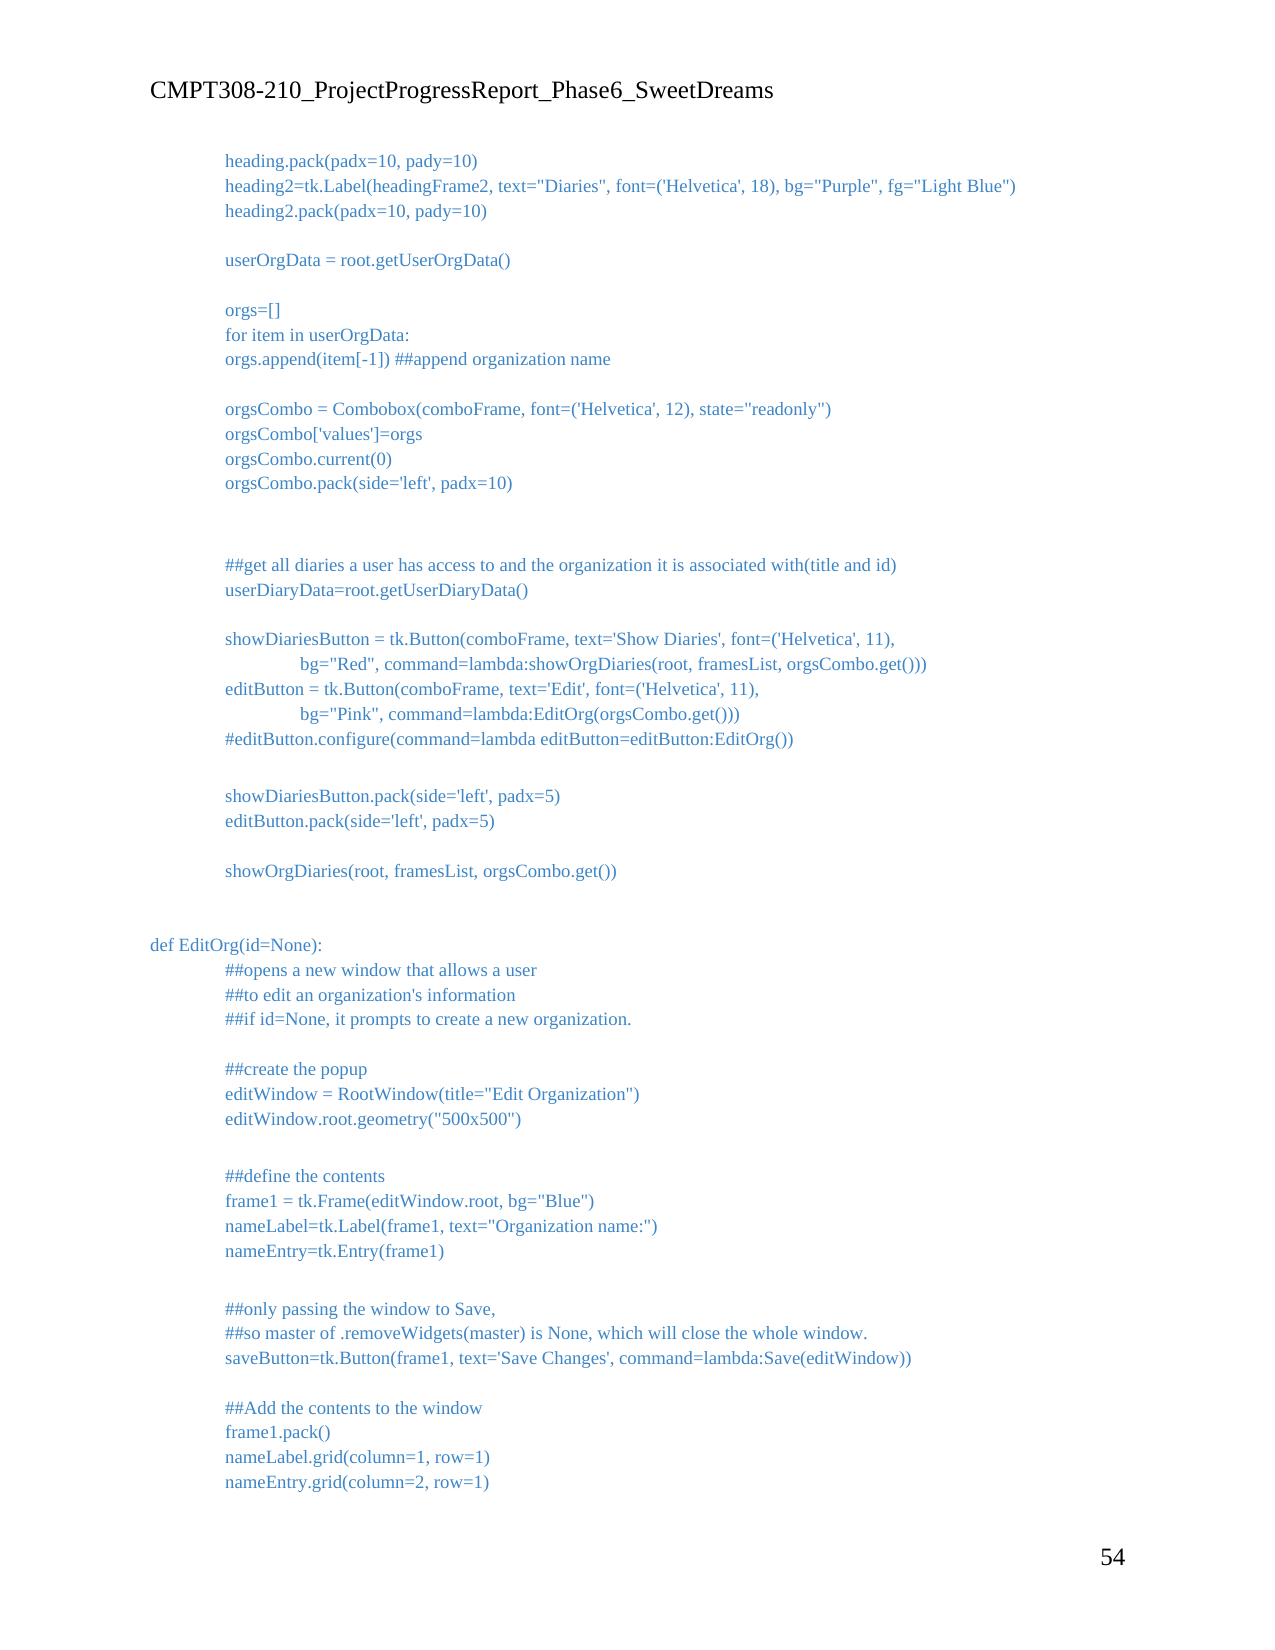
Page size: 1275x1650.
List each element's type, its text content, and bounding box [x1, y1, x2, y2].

text showDiariesButton = tk.Button(comboFrame, text='Show Diaries', font=('Helvetica', 11), [150, 628, 1125, 650]
text orgsCombo = Combobox(comboFrame, font=('Helvetica', 12), state="readonly") [150, 398, 1125, 419]
text showOrgDiaries(root, framesList, orgsCombo.get()) [150, 859, 1125, 881]
text ##if id=None, it prompts to create a new organization. [150, 1008, 1125, 1030]
text bg="Red", command=lambda:showOrgDiaries(root, framesList, orgsCombo.get())) [150, 653, 1125, 674]
text orgsCombo.pack(side='left', padx=10) [150, 472, 1125, 494]
text nameLabel.grid(column=1, row=1) [150, 1446, 1125, 1468]
text showDiariesButton.pack(side='left', padx=5) [150, 785, 1125, 807]
text frame1 = tk.Frame(editWindow.root, bg="Blue") [150, 1190, 1125, 1212]
text editButton = tk.Button(comboFrame, text='Edit', font=('Helvetica', 11), [150, 678, 1125, 699]
text orgs.append(item[-1]) ##append organization name [150, 348, 1125, 370]
text editWindow.root.geometry("500x500") [150, 1107, 1125, 1129]
text editButton.pack(side='left', padx=5) [150, 810, 1125, 832]
text saveButton=tk.Button(frame1, text='Save Changes', command=lambda:Save(editWindow)) [150, 1347, 1125, 1369]
text def EditOrg(id=None): [150, 934, 1125, 956]
text nameEntry=tk.Entry(frame1) [150, 1240, 1125, 1261]
text heading.pack(padx=10, pady=10) [150, 150, 1125, 172]
text nameEntry.grid(column=2, row=1) [150, 1471, 1125, 1493]
text ##to edit an organization's information [150, 983, 1125, 1005]
text userOrgData = root.getUserOrgData() [150, 249, 1125, 271]
text orgsCombo.current(0) [150, 447, 1125, 469]
text frame1.pack() [150, 1421, 1125, 1443]
text nameLabel=tk.Label(frame1, text="Organization name:") [150, 1215, 1125, 1236]
text ##opens a new window that allows a user [150, 959, 1125, 980]
text ##only passing the window to Save, [150, 1297, 1125, 1319]
text editWindow = RootWindow(title="Edit Organization") [150, 1083, 1125, 1104]
text heading2=tk.Label(headingFrame2, text="Diaries", font=('Helvetica', 18), bg="Purple", fg="Light Blue") [150, 175, 1125, 196]
text orgs=[] [150, 299, 1125, 320]
text heading2.pack(padx=10, pady=10) [150, 199, 1125, 221]
text bg="Pink", command=lambda:EditOrg(orgsCombo.get())) [150, 703, 1125, 724]
text userDiaryData=root.getUserDiaryData() [150, 579, 1125, 600]
text ##so master of .removeWidgets(master) is None, which will close the whole window. [150, 1322, 1125, 1344]
text for item in userOrgData: [150, 323, 1125, 345]
text ##Add the contents to the window [150, 1397, 1125, 1418]
text orgsCombo['values']=orgs [150, 423, 1125, 444]
text ##get all diaries a user has access to and the organization it is associated with(title and id) [150, 554, 1125, 575]
text ##create the popup [150, 1058, 1125, 1079]
text #editButton.configure(command=lambda editButton=editButton:EditOrg()) [150, 727, 1125, 749]
text ##define the contents [150, 1165, 1125, 1187]
